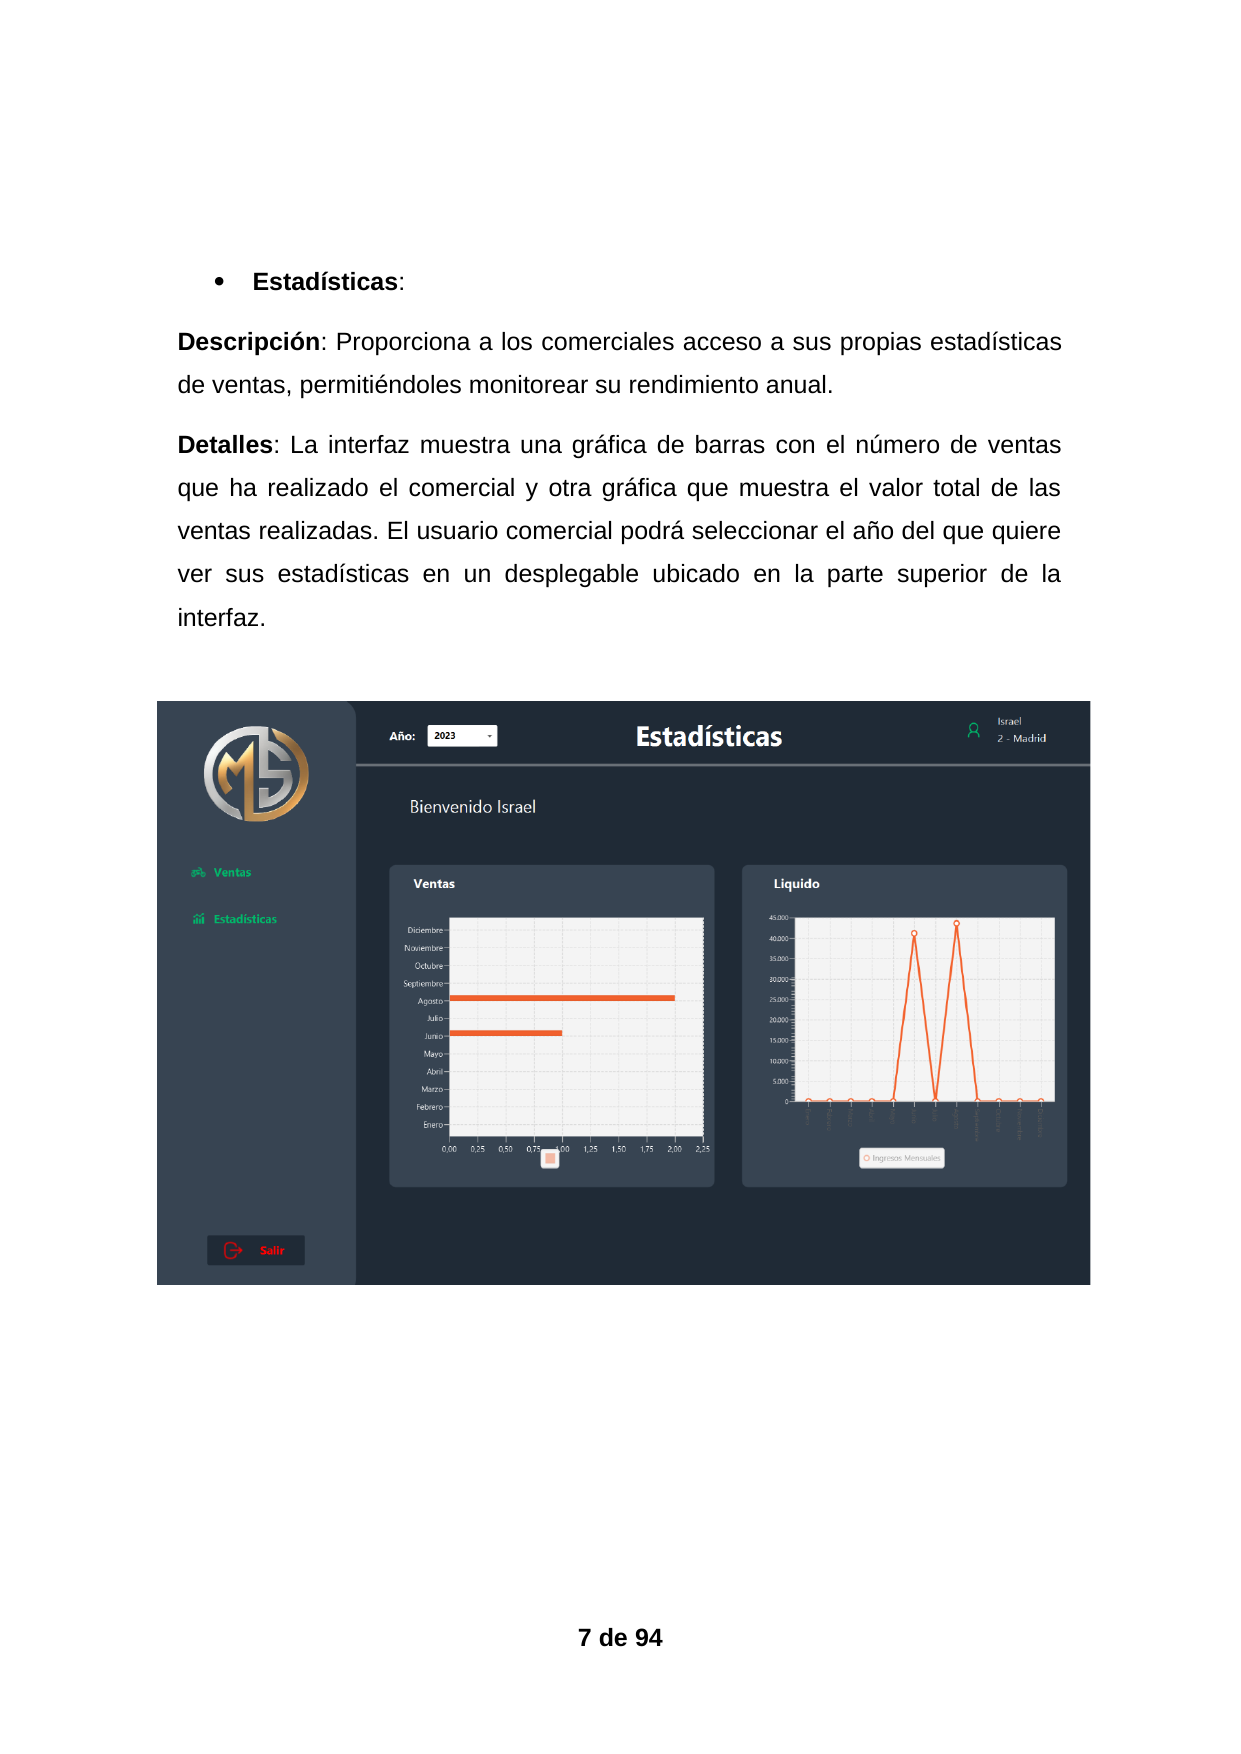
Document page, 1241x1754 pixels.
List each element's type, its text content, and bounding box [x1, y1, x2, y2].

list Estadísticas: [215, 267, 1063, 296]
picture [157, 701, 1091, 1285]
text Detalles: La interfaz muestra una gráfica de barras con el número de ventas que ha realizado el comercial y otra gráfica que muestra el valor total de las ventas realizadas. El usuario comercial podrá seleccionar el año del que quiere ver sus estadísticas en un desplegable ubicado en la parte superior de la interfaz. [177, 430, 1063, 631]
text Descripción: Proporciona a los comerciales acceso a sus propias estadísticas de ventas, permitiéndoles monitorear su rendimiento anual. [177, 327, 1063, 399]
